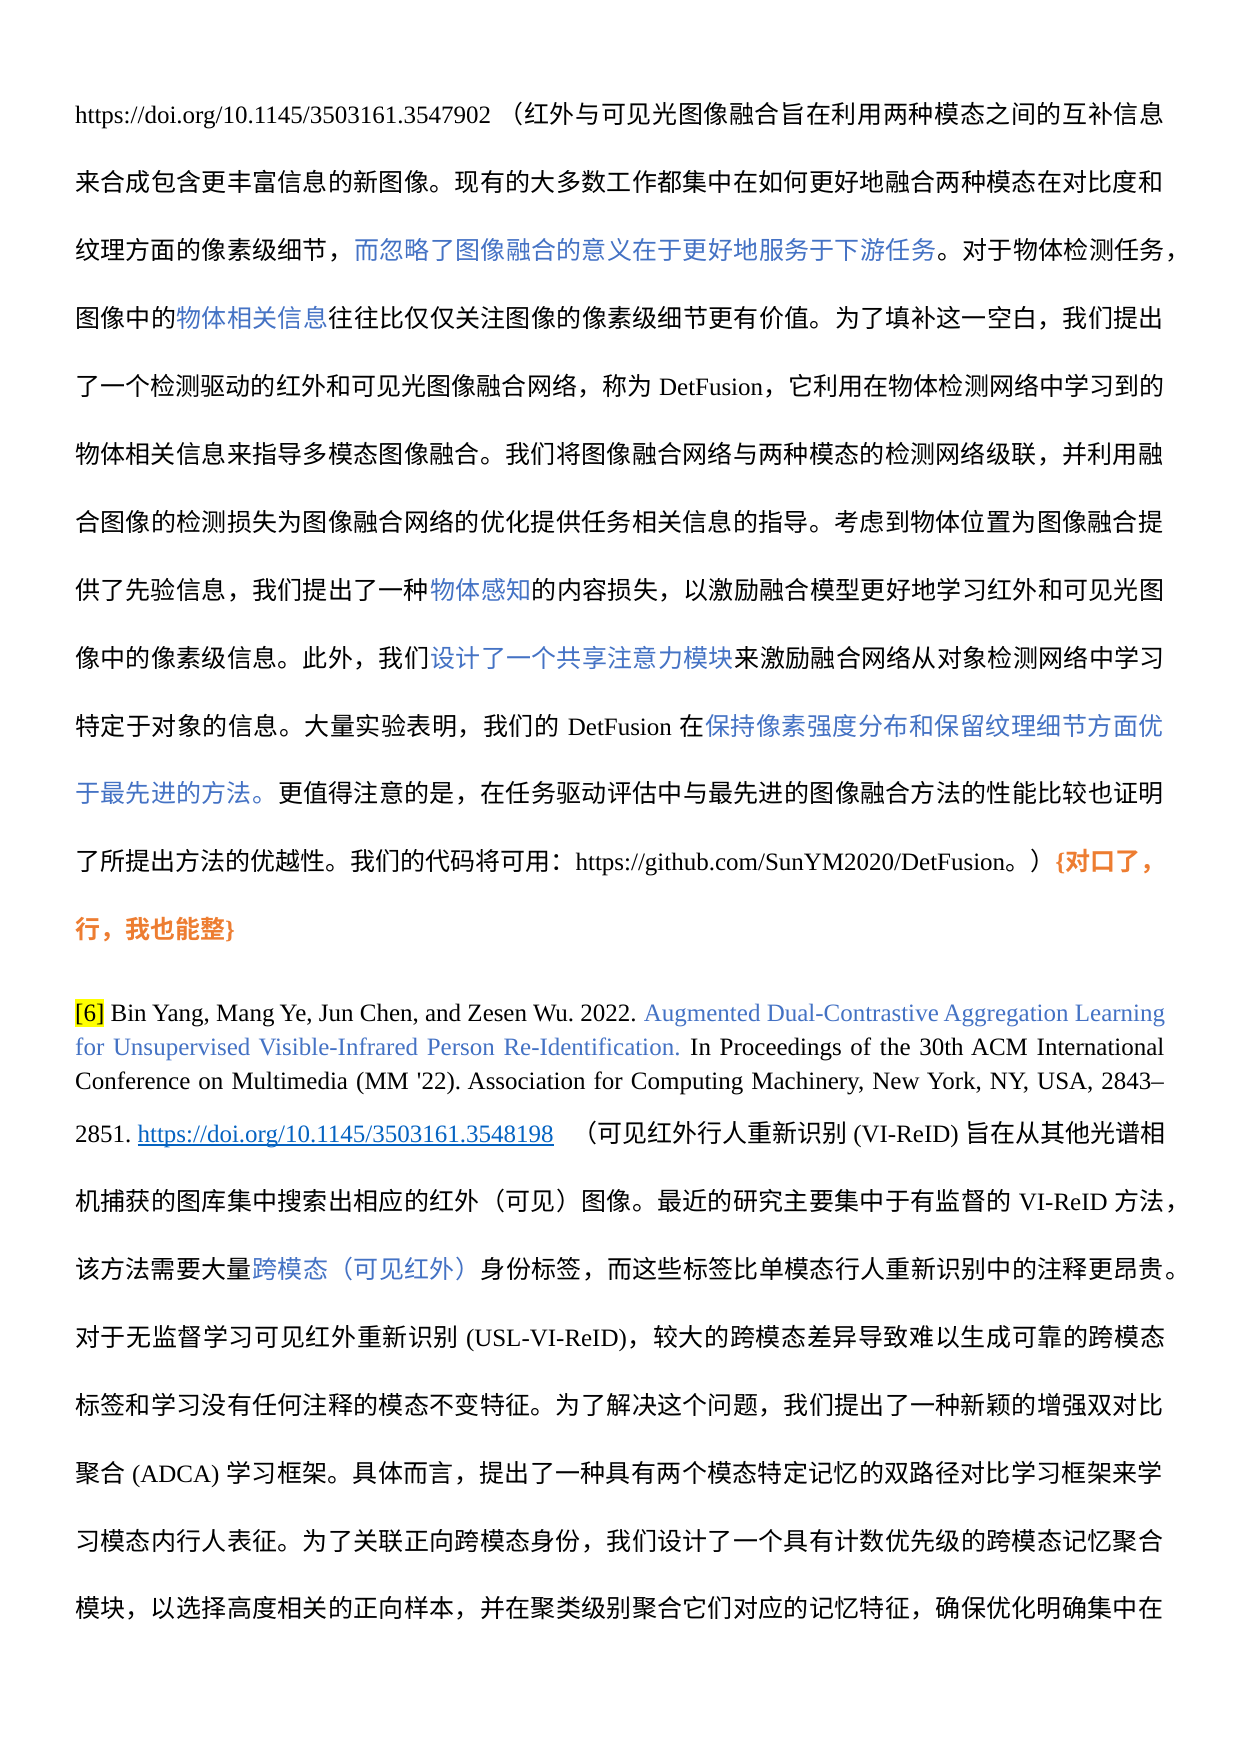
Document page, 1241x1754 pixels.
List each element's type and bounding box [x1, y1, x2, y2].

text [75, 79, 1165, 962]
text [75, 996, 1165, 1641]
